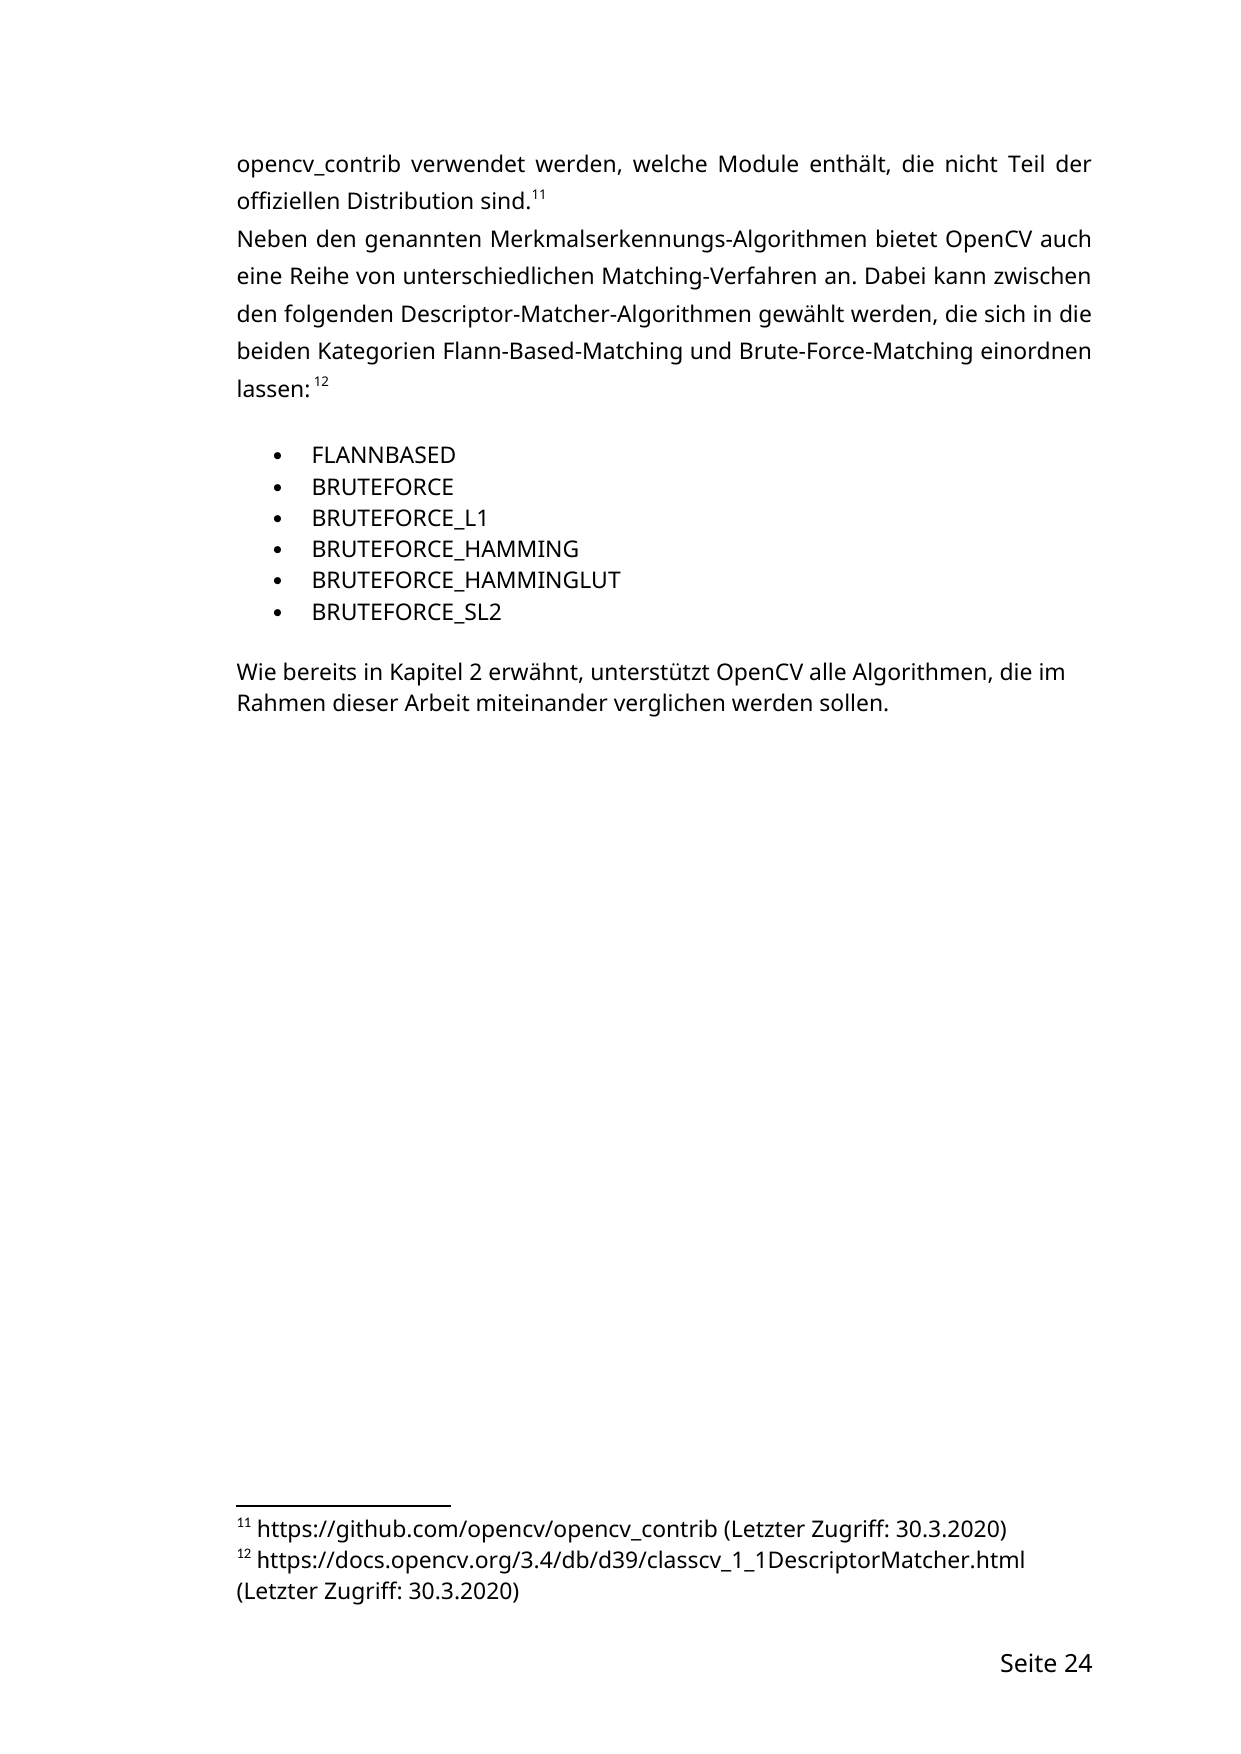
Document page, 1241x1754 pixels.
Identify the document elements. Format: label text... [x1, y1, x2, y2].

list BRUTEFORCE_HAMMINGLUT [274, 564, 1092, 596]
list FLANNBASED [274, 439, 1092, 471]
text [236, 148, 1092, 216]
text Neben den genannten Merkmalserkennungs-Algorithmen bietet OpenCV auch eine Reihe von unterschiedlichen Matching-Verfahren an. Dabei kann zwischen den folgenden Descriptor-Matcher-Algorithmen gewählt werden, die sich in die beiden Kategorien Flann-Based-Matching und Brute-Force-Matching einordnen lassen: [236, 223, 1092, 404]
list BRUTEFORCE [274, 471, 1092, 502]
list BRUTEFORCE_HAMMING [274, 533, 1092, 564]
list BRUTEFORCE_SL2 [274, 596, 1092, 627]
text Wie bereits in Kapitel 2 erwähnt, unterstützt OpenCV alle Algorithmen, die im Rahmen dieser Arbeit miteinander verglichen werden sollen. [236, 656, 1092, 718]
list BRUTEFORCE_L1 [274, 502, 1092, 533]
